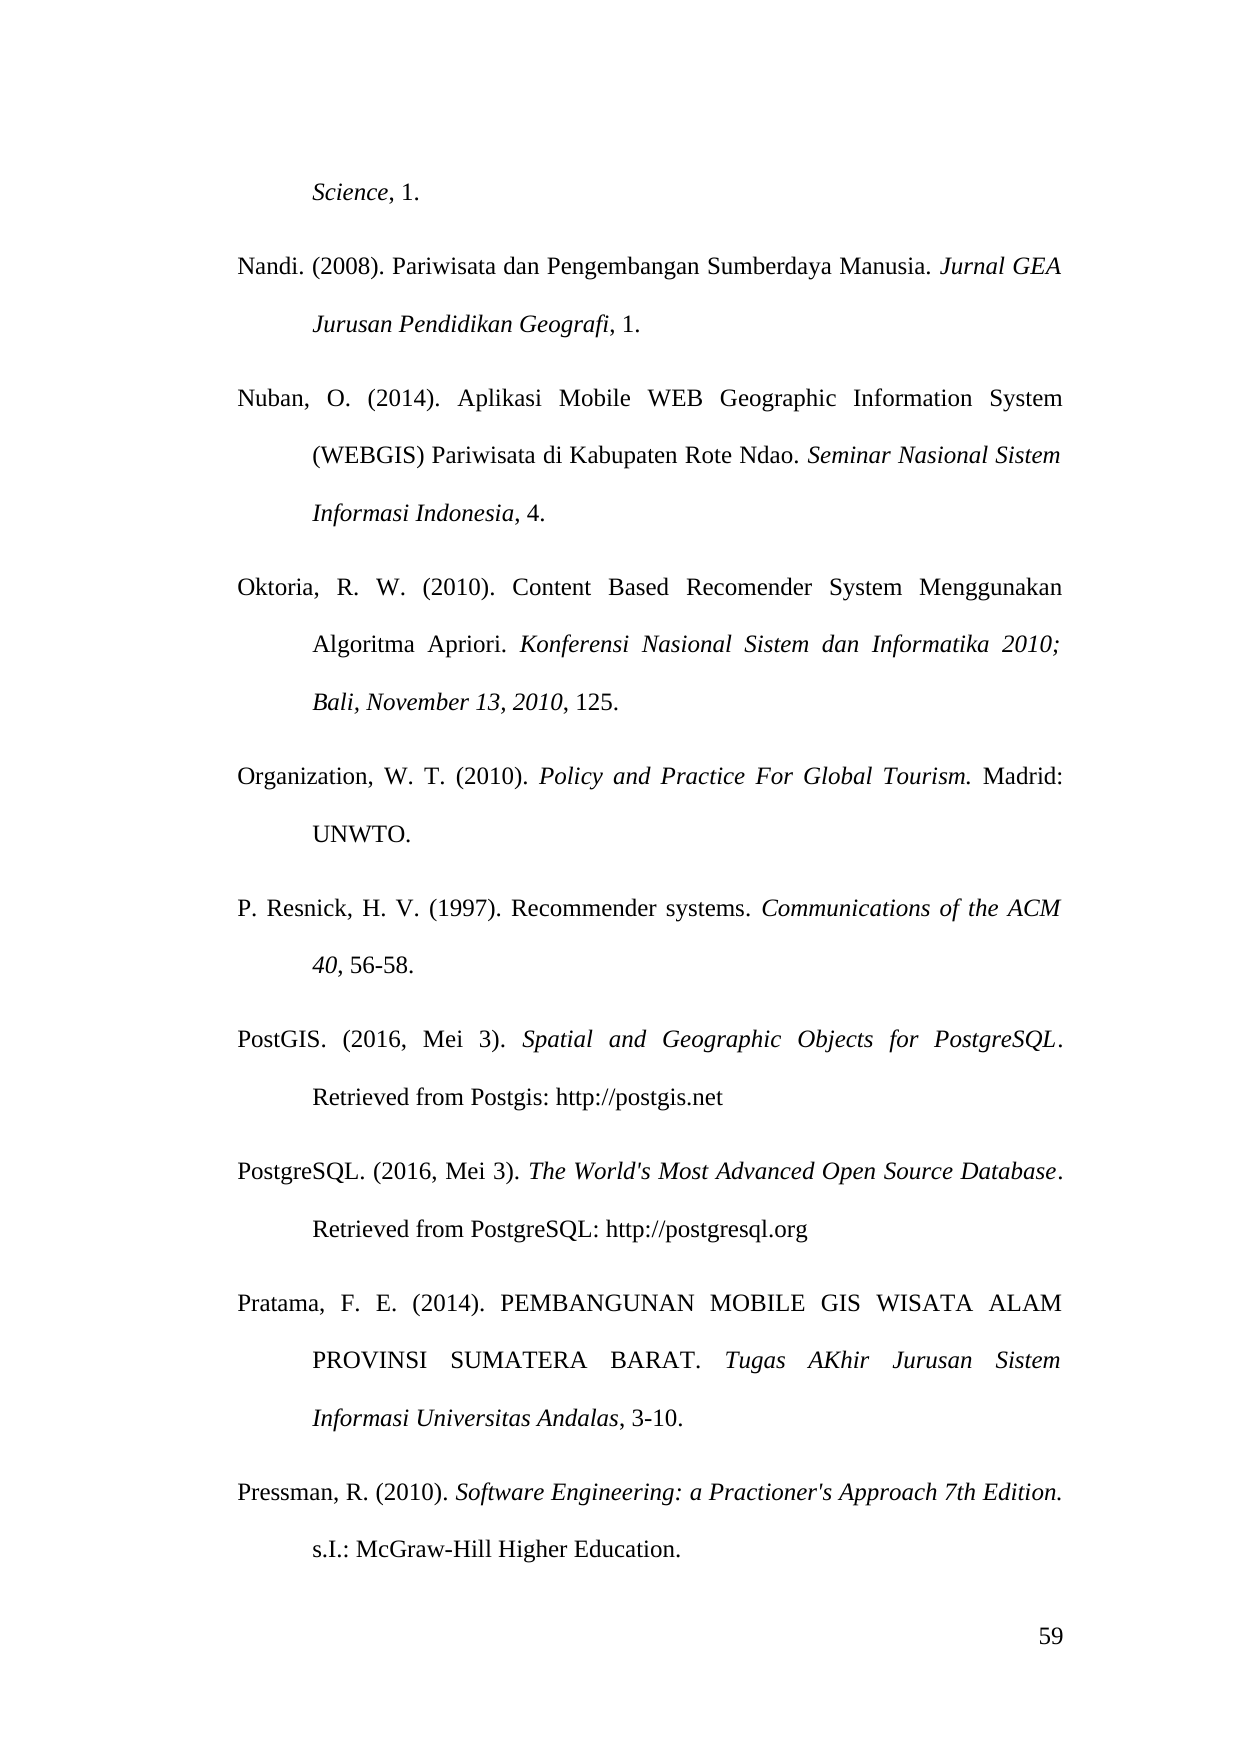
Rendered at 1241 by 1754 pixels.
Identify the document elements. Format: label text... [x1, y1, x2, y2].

text Organization, W. T. (2010). Policy and Practice For Global Tourism. Madrid: UNWTO. [237, 761, 1063, 847]
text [237, 177, 1063, 206]
text Pressman, R. (2010). Software Engineering: a Practioner's Approach 7th Edition. s.I.: McGraw-Hill Higher Education. [237, 1477, 1063, 1563]
text Nuban, O. (2014). Aplikasi Mobile WEB Geographic Information System (WEBGIS) Pariwisata di Kabupaten Rote Ndao. Seminar Nasional Sistem Informasi Indonesia, 4. [237, 383, 1063, 527]
text Oktoria, R. W. (2010). Content Based Recomender System Menggunakan Algoritma Apriori. Konferensi Nasional Sistem dan Informatika 2010; Bali, November 13, 2010, 125. [237, 572, 1063, 716]
text P. Resnick, H. V. (1997). Recommender systems. Communications of the ACM 40, 56-58. [237, 893, 1063, 979]
text PostgreSQL. (2016, Mei 3). The World's Most Advanced Open Source Database. Retrieved from PostgreSQL: http://postgresql.org [237, 1156, 1063, 1242]
text Nandi. (2008). Pariwisata dan Pengembangan Sumberdaya Manusia. Jurnal GEA Jurusan Pendidikan Geografi, 1. [237, 251, 1063, 337]
text Pratama, F. E. (2014). PEMBANGUNAN MOBILE GIS WISATA ALAM PROVINSI SUMATERA BARAT. Tugas AKhir Jurusan Sistem Informasi Universitas Andalas, 3-10. [237, 1288, 1063, 1432]
text PostGIS. (2016, Mei 3). Spatial and Geographic Objects for PostgreSQL. Retrieved from Postgis: http://postgis.net [237, 1024, 1063, 1111]
